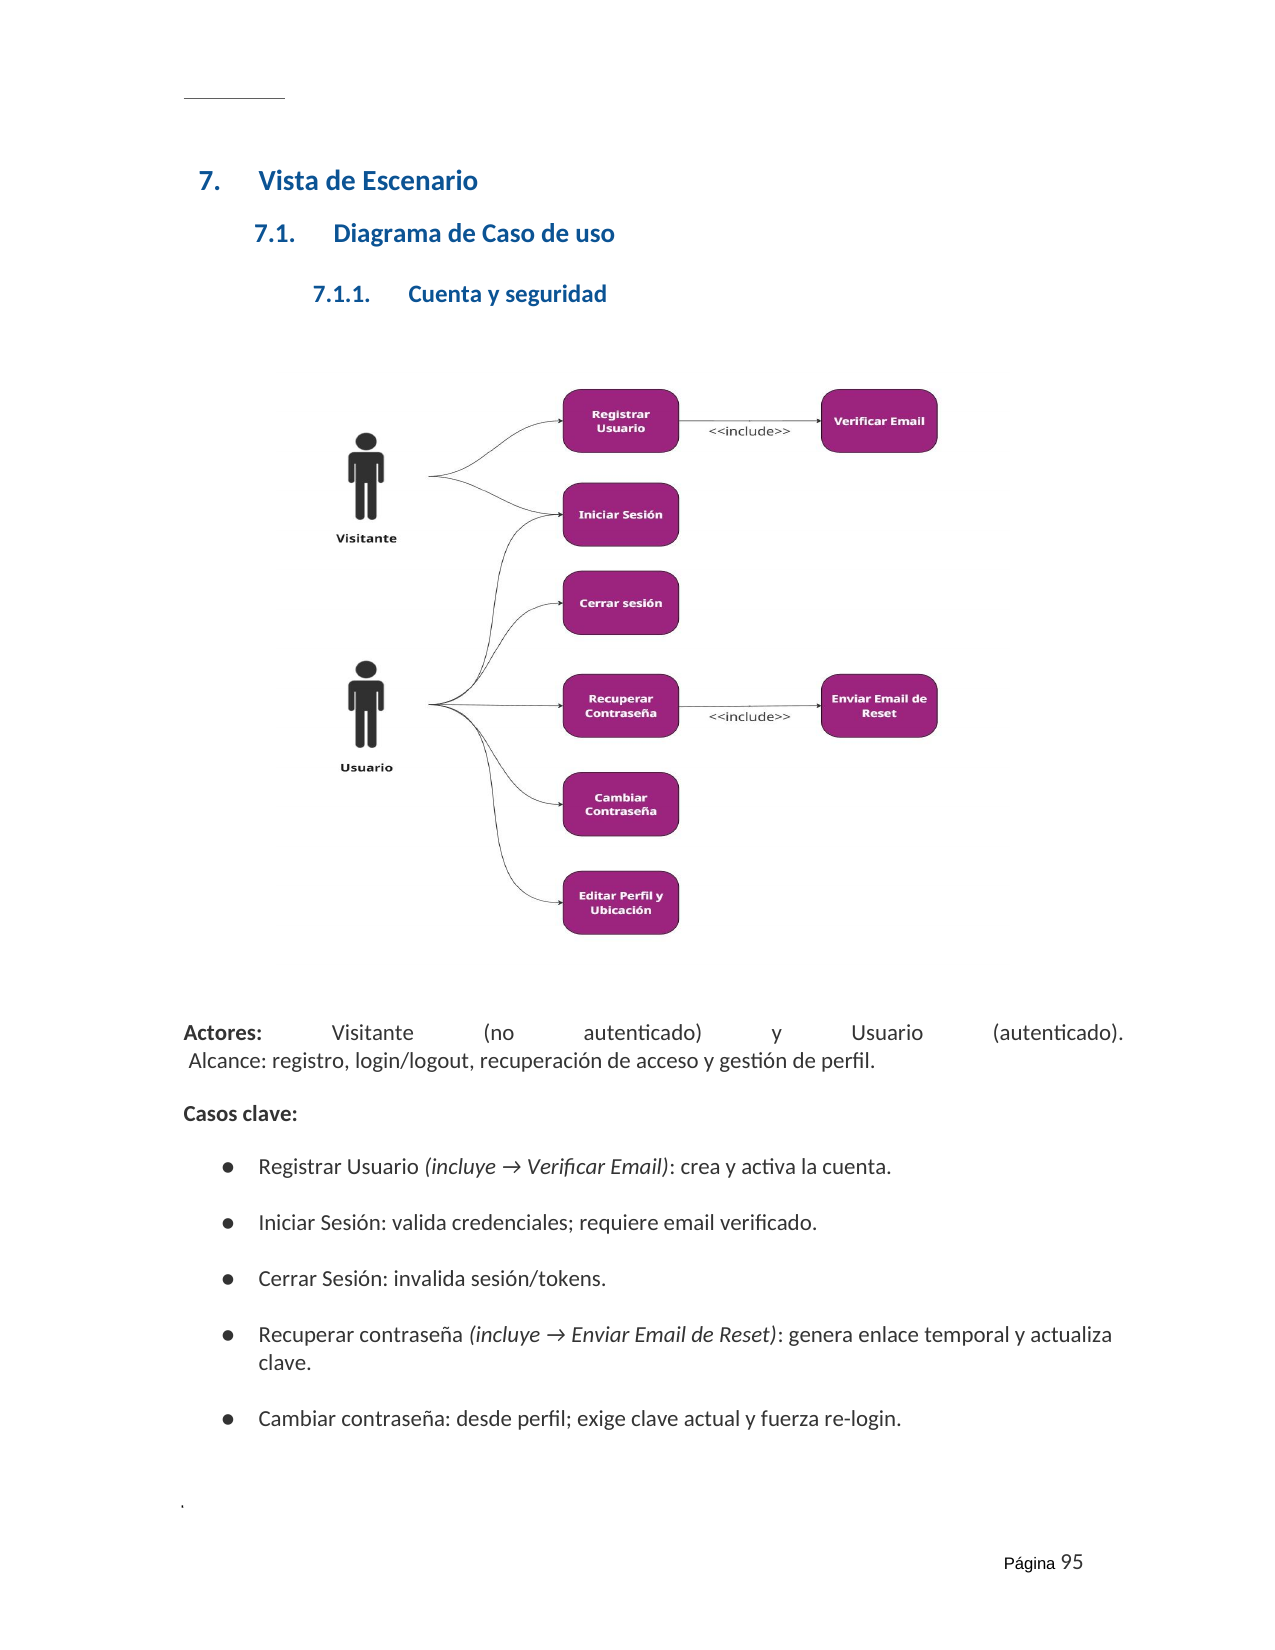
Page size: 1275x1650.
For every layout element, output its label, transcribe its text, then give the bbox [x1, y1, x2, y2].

text Actores: Visitante (no autenticado) y Usuario (autenticado). Alcance: registro, login/logout, recuperación de acceso y gestión de perfil. [183, 1018, 1125, 1074]
list Cambiar contraseña: desde perfil; exige clave actual y fuerza re-login. [221, 1404, 1125, 1432]
subtitle Diagrama de Caso de uso [296, 216, 1125, 249]
subtitle Cuenta y seguridad [371, 278, 1125, 308]
text Casos clave: [183, 1099, 1125, 1127]
subtitle Vista de Escenario [221, 162, 1125, 198]
picture [275, 333, 1011, 965]
list Iniciar Sesión: valida credenciales; requiere email verificado. [221, 1208, 1125, 1264]
list Recuperar contraseña (incluye → Enviar Email de Reset): genera enlace temporal y actualiza clave. [221, 1320, 1125, 1404]
list Registrar Usuario (incluye → Verificar Email): crea y activa la cuenta. [221, 1152, 1125, 1208]
list Cerrar Sesión: invalida sesión/tokens. [221, 1264, 1125, 1320]
